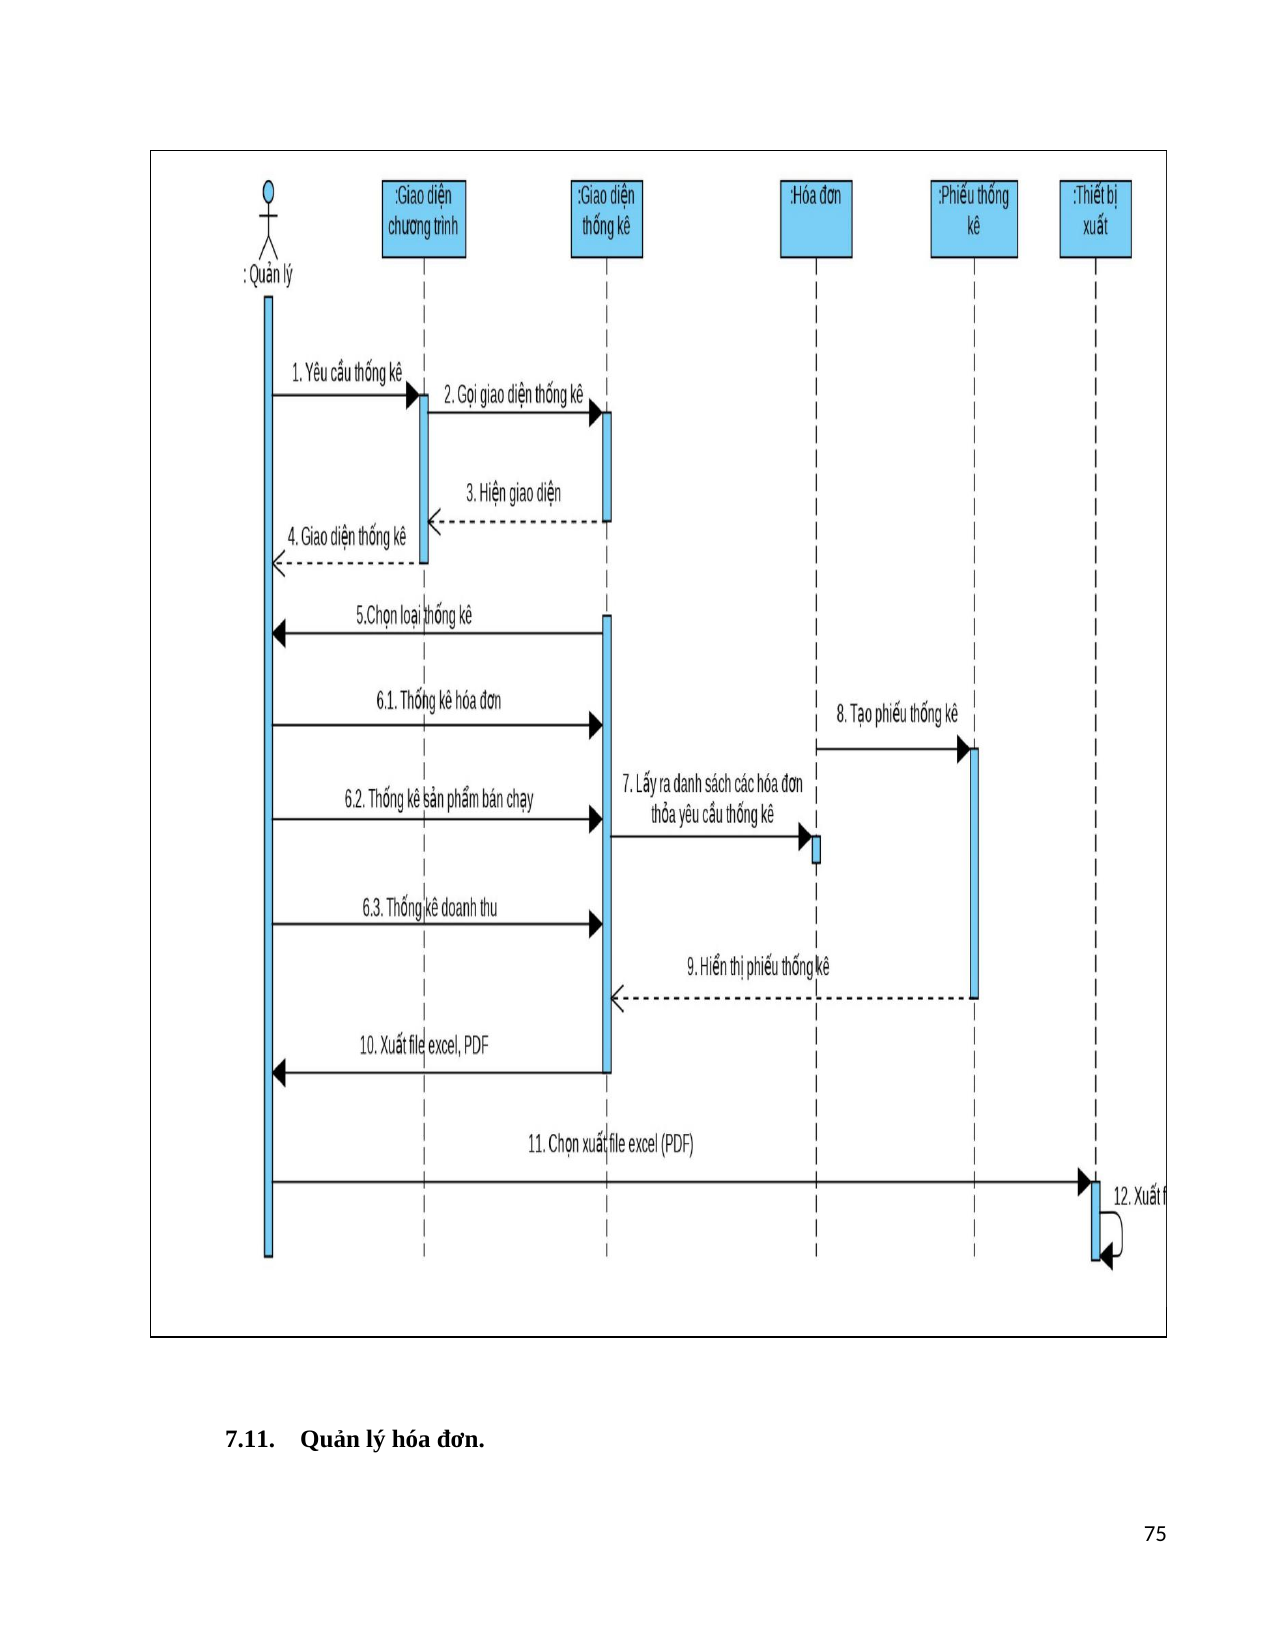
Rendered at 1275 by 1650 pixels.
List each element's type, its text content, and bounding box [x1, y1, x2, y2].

list Quản lý hóa đơn. [225, 1424, 1167, 1452]
table_header [151, 151, 1166, 1336]
picture [236, 151, 1167, 1307]
